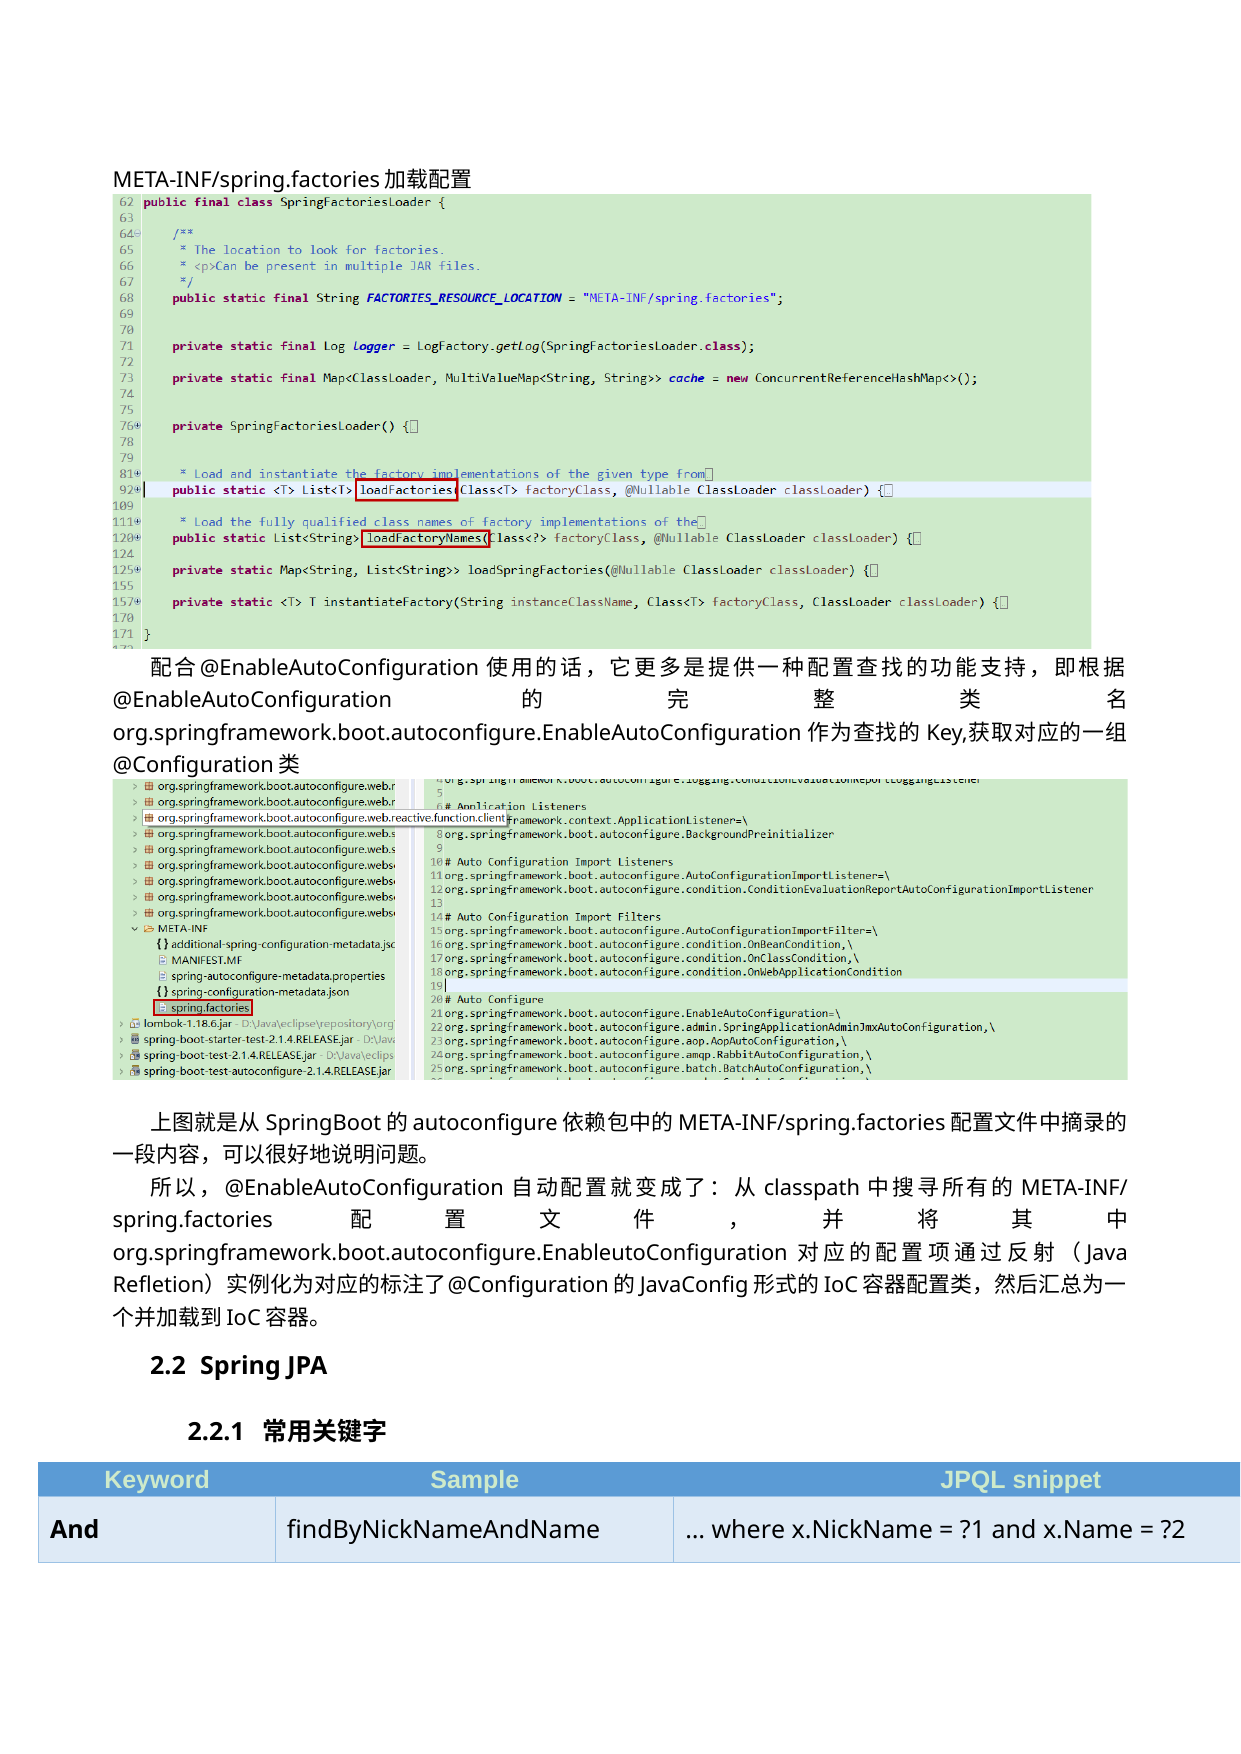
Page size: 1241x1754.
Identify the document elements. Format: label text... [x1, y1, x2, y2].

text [112, 162, 1128, 194]
table_header Sample [276, 1463, 673, 1496]
table_cell … where x.NickName = ?1 and x.Name = ?2 [674, 1497, 1240, 1562]
picture [112, 779, 1128, 1080]
list 常用关键字 [187, 1397, 1095, 1462]
list Spring JPA [150, 1332, 1095, 1397]
text 所以，@EnableAutoConfiguration自动配置就变成了：从classpath中搜寻所有的META-INF/spring.factories配置文件，并将其中org.springframework.boot.autoconfigure.EnableutoConfiguration对应的配置项通过反射（Java Refletion）实例化为对应的标注了@Configuration的JavaConfig形式的IoC容器配置类，然后汇总为一个并加载到IoC容器。 [112, 1169, 1128, 1332]
table_header JPQL snippet [674, 1463, 1240, 1496]
table_header Keyword [39, 1463, 275, 1496]
text 配合@EnableAutoConfiguration使用的话，它更多是提供一种配置查找的功能支持，即根据@EnableAutoConfiguration的完整类名org.springframework.boot.autoconfigure.EnableAutoConfiguration作为查找的Key,获取对应的一组@Configuration类 [112, 649, 1128, 779]
text 上图就是从SpringBoot的autoconfigure依赖包中的META-INF/spring.factories配置文件中摘录的一段内容，可以很好地说明问题。 [112, 1104, 1128, 1169]
table_cell findByNickNameAndName [276, 1497, 673, 1562]
picture [112, 194, 1092, 649]
table_cell And [39, 1497, 275, 1562]
